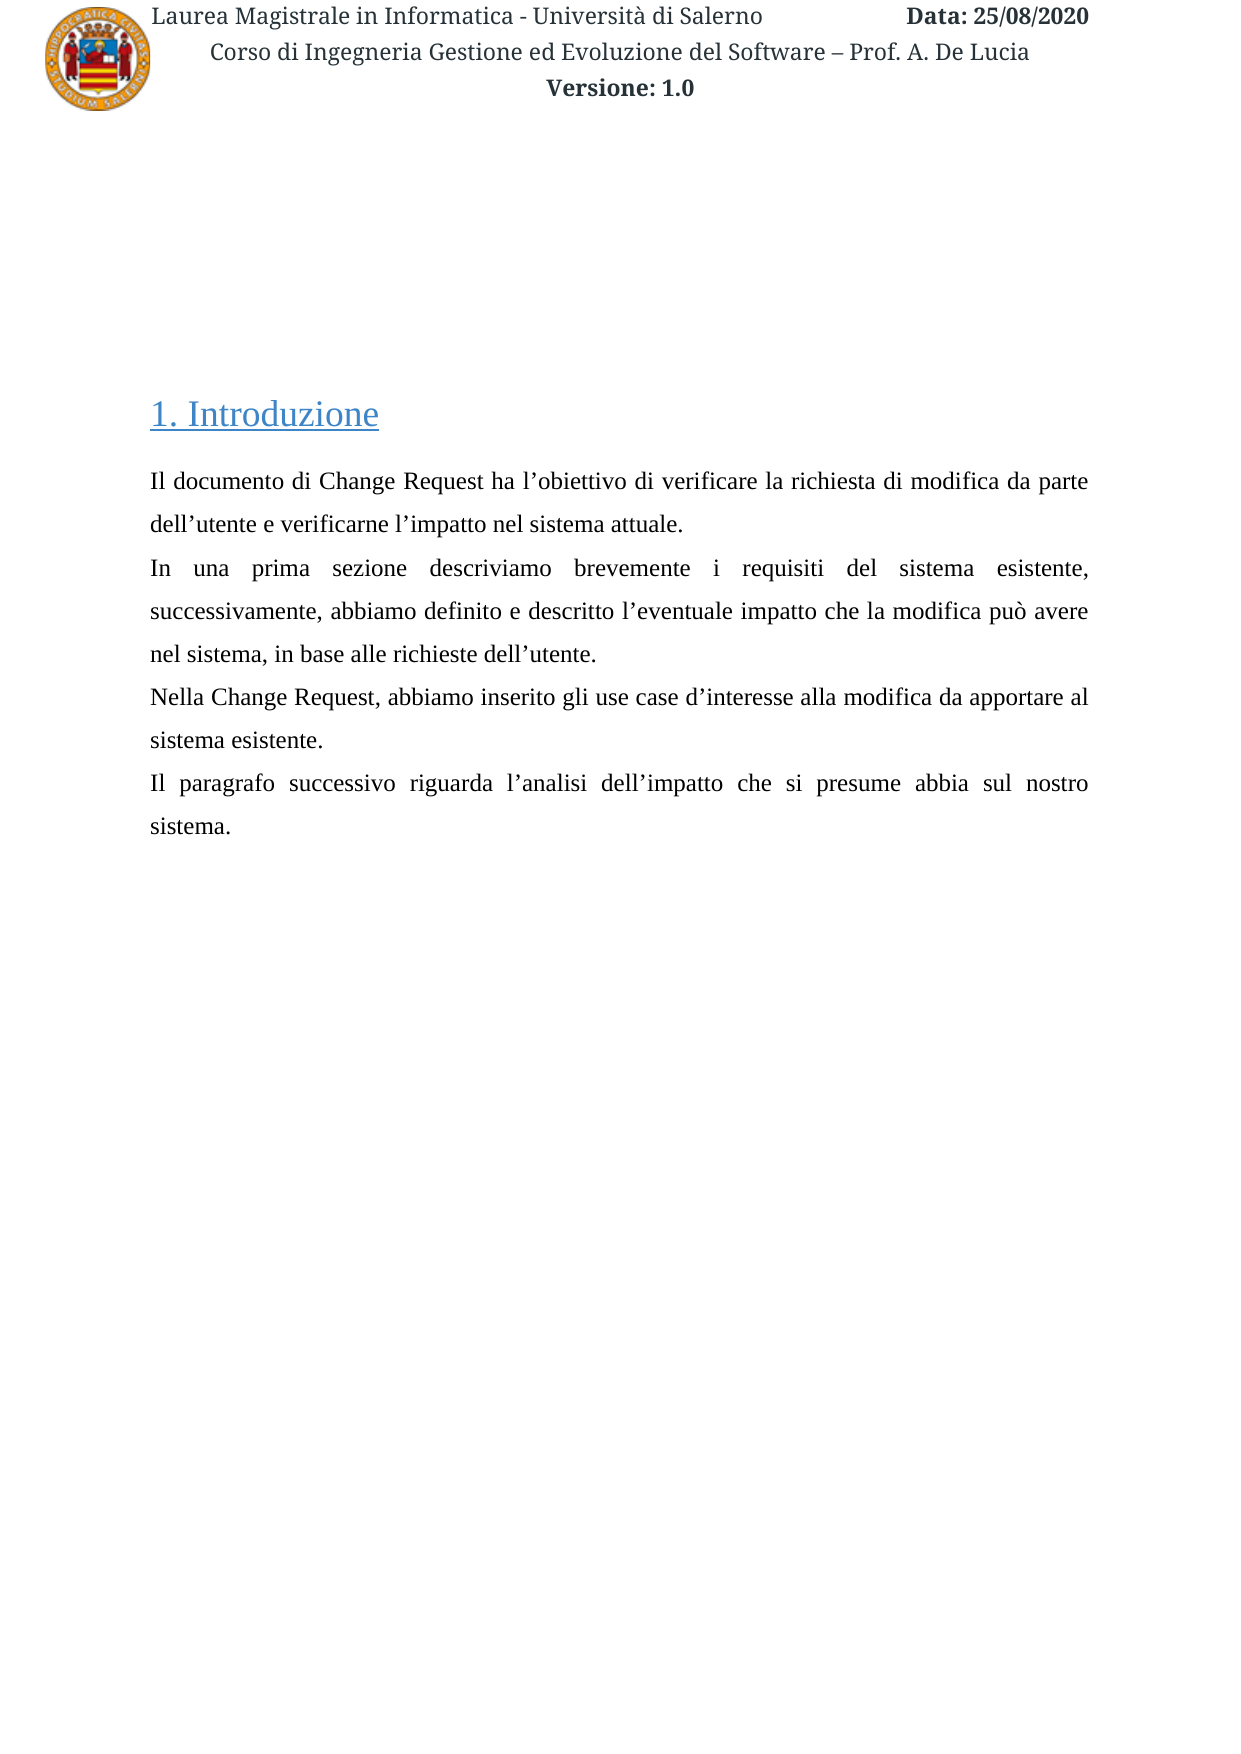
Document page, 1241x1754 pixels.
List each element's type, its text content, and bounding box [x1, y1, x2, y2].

picture [45, 7, 150, 111]
text Nella Change Request, abbiamo inserito gli use case d’interesse alla modifica da apportare al sistema esistente. [150, 682, 1090, 754]
text Il documento di Change Request ha l’obiettivo di verificare la richiesta di modifica da parte dell’utente e verificarne l’impatto nel sistema attuale. [150, 466, 1090, 538]
subtitle 1. Introduzione [150, 392, 1090, 435]
text In una prima sezione descriviamo brevemente i requisiti del sistema esistente, successivamente, abbiamo definito e descritto l’eventuale impatto che la modifica può avere nel sistema, in base alle richieste dell’utente. [150, 553, 1090, 668]
text Il paragrafo successivo riguarda l’analisi dell’impatto che si presume abbia sul nostro sistema. [150, 768, 1090, 840]
